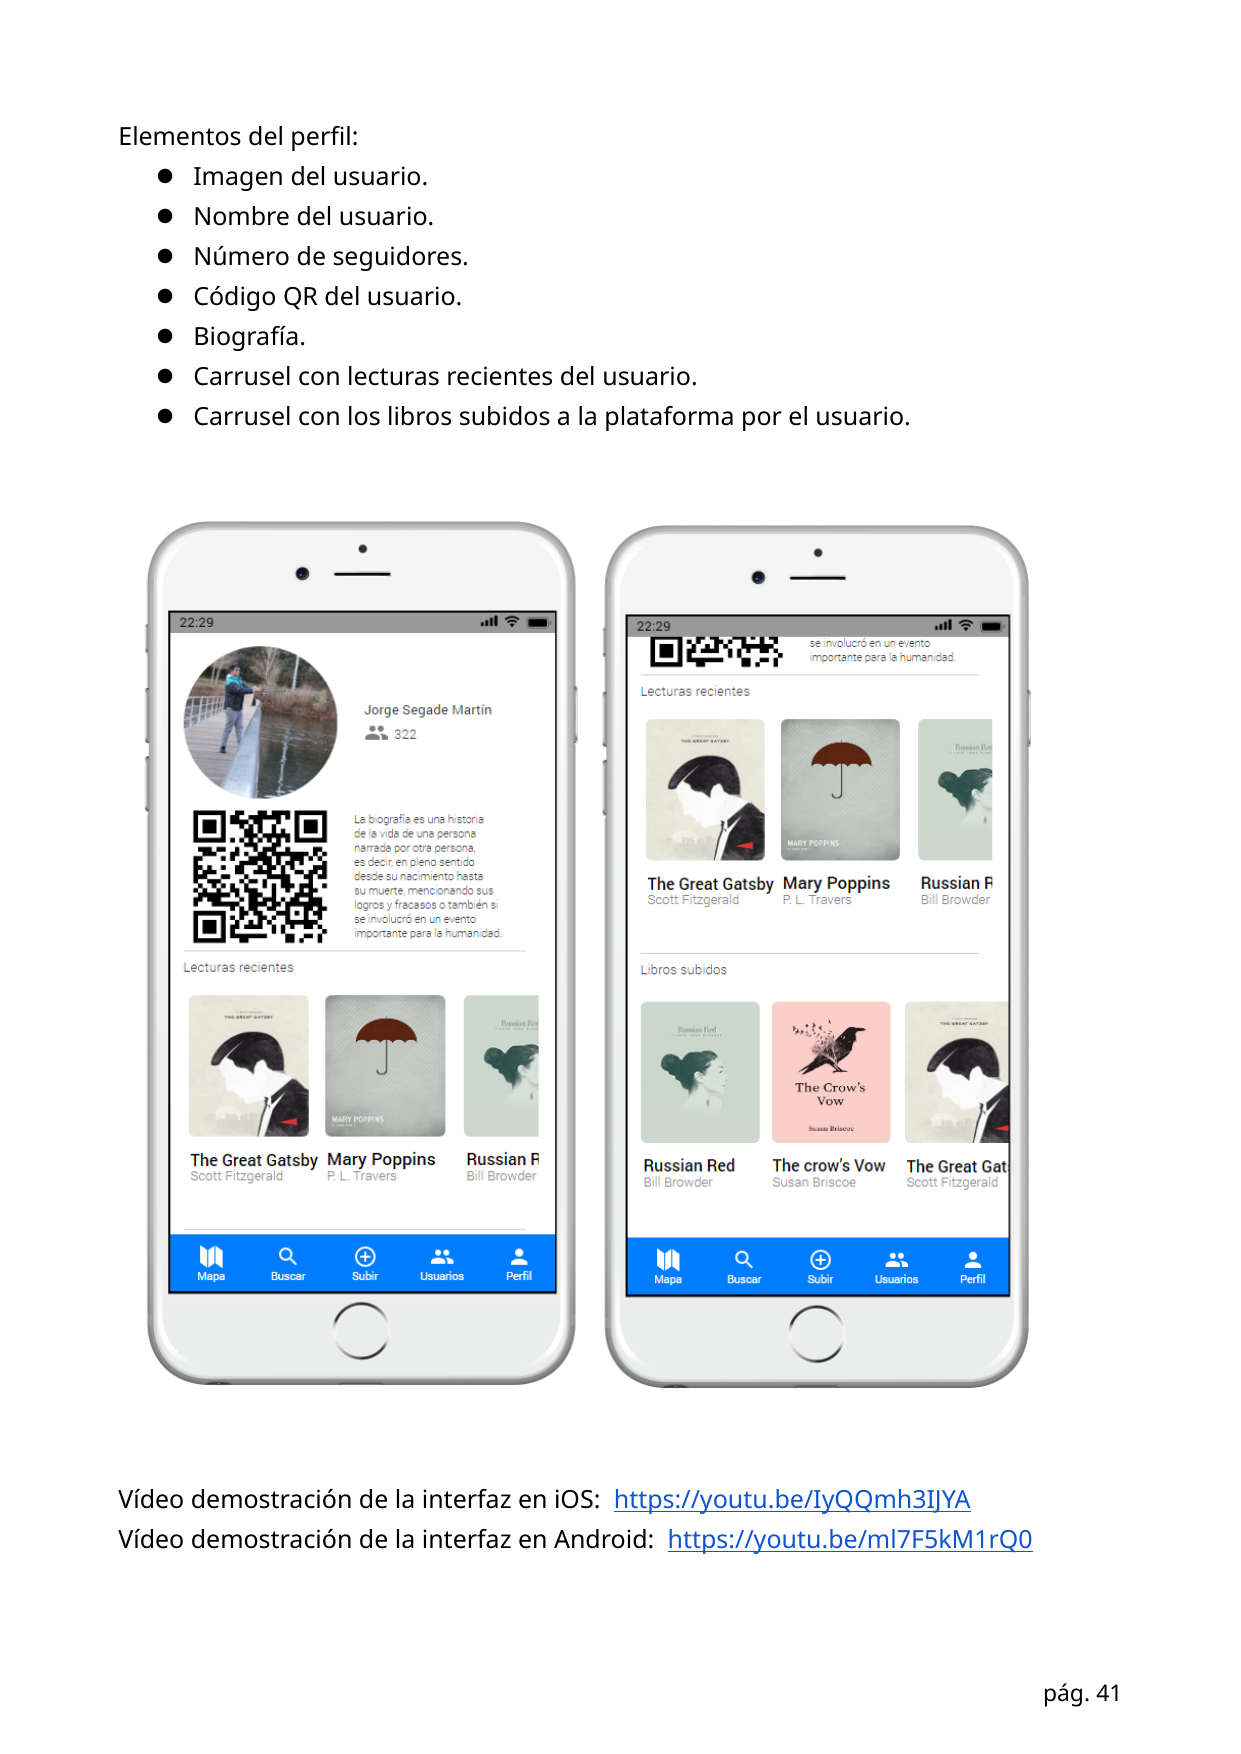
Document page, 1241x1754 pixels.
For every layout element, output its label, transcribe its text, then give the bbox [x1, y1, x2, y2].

list Carrusel con lecturas recientes del usuario. [156, 358, 1122, 392]
text Vídeo demostración de la interfaz en Android: https://youtu.be/ml7F5kM1rQ0 [118, 1522, 1122, 1556]
list Carrusel con los libros subidos a la plataforma por el usuario. [156, 398, 1122, 432]
text Elementos del perfil: [118, 118, 1122, 152]
list Código QR del usuario. [156, 278, 1122, 312]
list Número de seguidores. [156, 238, 1122, 272]
list Imagen del usuario. [156, 158, 1122, 192]
list Nombre del usuario. [156, 198, 1122, 232]
text Vídeo demostración de la interfaz en iOS: https://youtu.be/IyQQmh3IJYA [118, 1482, 1122, 1516]
picture [118, 517, 1035, 1392]
list Biografía. [156, 318, 1122, 352]
